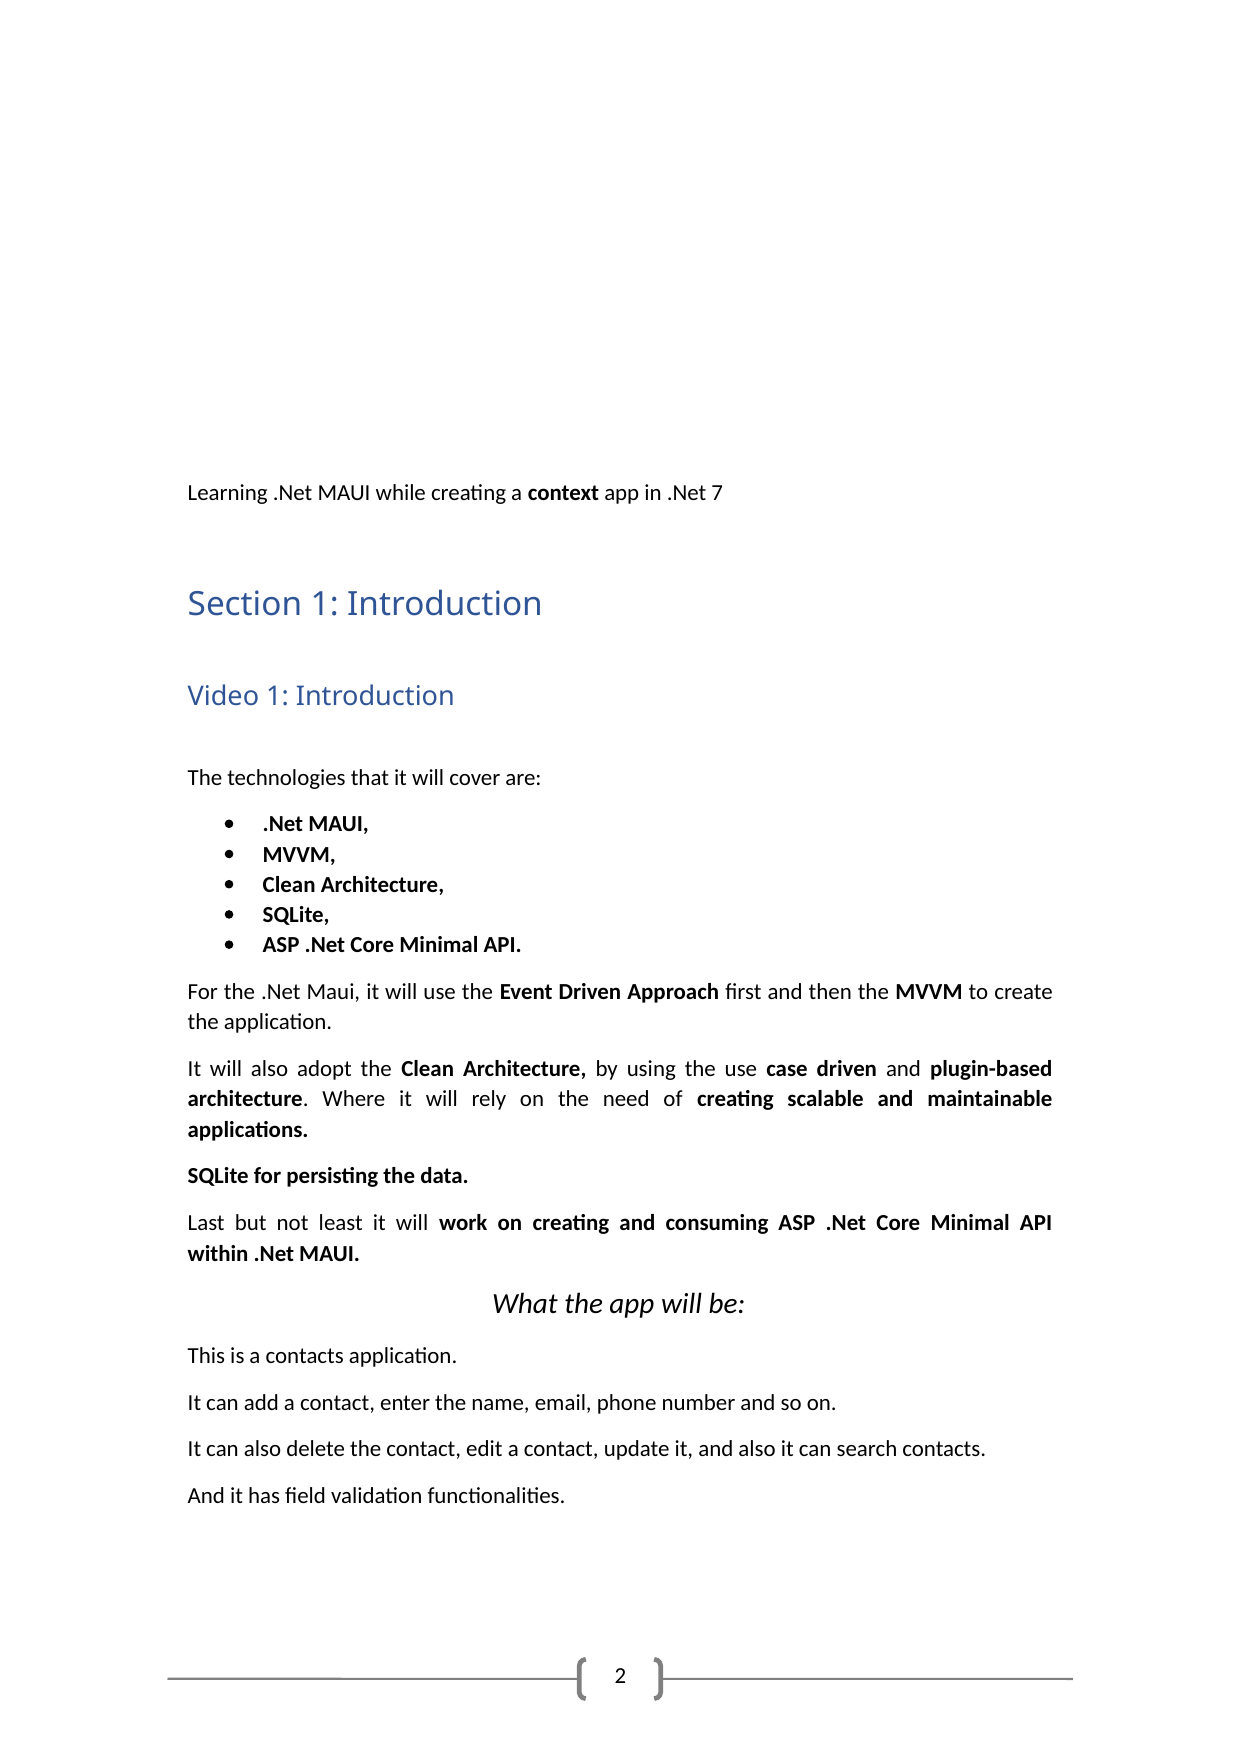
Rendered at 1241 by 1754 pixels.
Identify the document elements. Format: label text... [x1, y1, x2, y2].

subtitle Section 1: Introduction [187, 580, 1053, 626]
list .Net MAUI, [225, 809, 1053, 838]
text SQLite for persisting the data. [187, 1162, 1053, 1190]
text Learning .Net MAUI while creating a context app in .Net 7 [187, 478, 1053, 506]
list ASP .Net Core Minimal API. [225, 930, 1053, 958]
subtitle Video 1: Introduction [187, 676, 1053, 713]
text And it has field validation functionalities. [187, 1481, 1053, 1509]
text Last but not least it will work on creating and consuming ASP .Net Core Minimal API within .Net MAUI. [187, 1208, 1053, 1267]
list SQLite, [225, 900, 1053, 928]
text The technologies that it will cover are: [187, 763, 1053, 791]
text This is a contacts application. [187, 1341, 1053, 1369]
text It will also adopt the Clean Architecture, by using the use case driven and plugin-based architecture. Where it will rely on the need of creating scalable and maintainable applications. [187, 1054, 1053, 1143]
text It can also delete the contact, edit a contact, update it, and also it can search contacts. [187, 1434, 1053, 1462]
text It can add a contact, enter the name, email, phone number and so on. [187, 1388, 1053, 1416]
text What the app will be: [187, 1286, 1053, 1321]
text For the .Net Maui, it will use the Event Driven Approach first and then the MVVM to create the application. [187, 977, 1053, 1036]
list Clean Architecture, [225, 870, 1053, 898]
list MVVM, [225, 840, 1053, 868]
